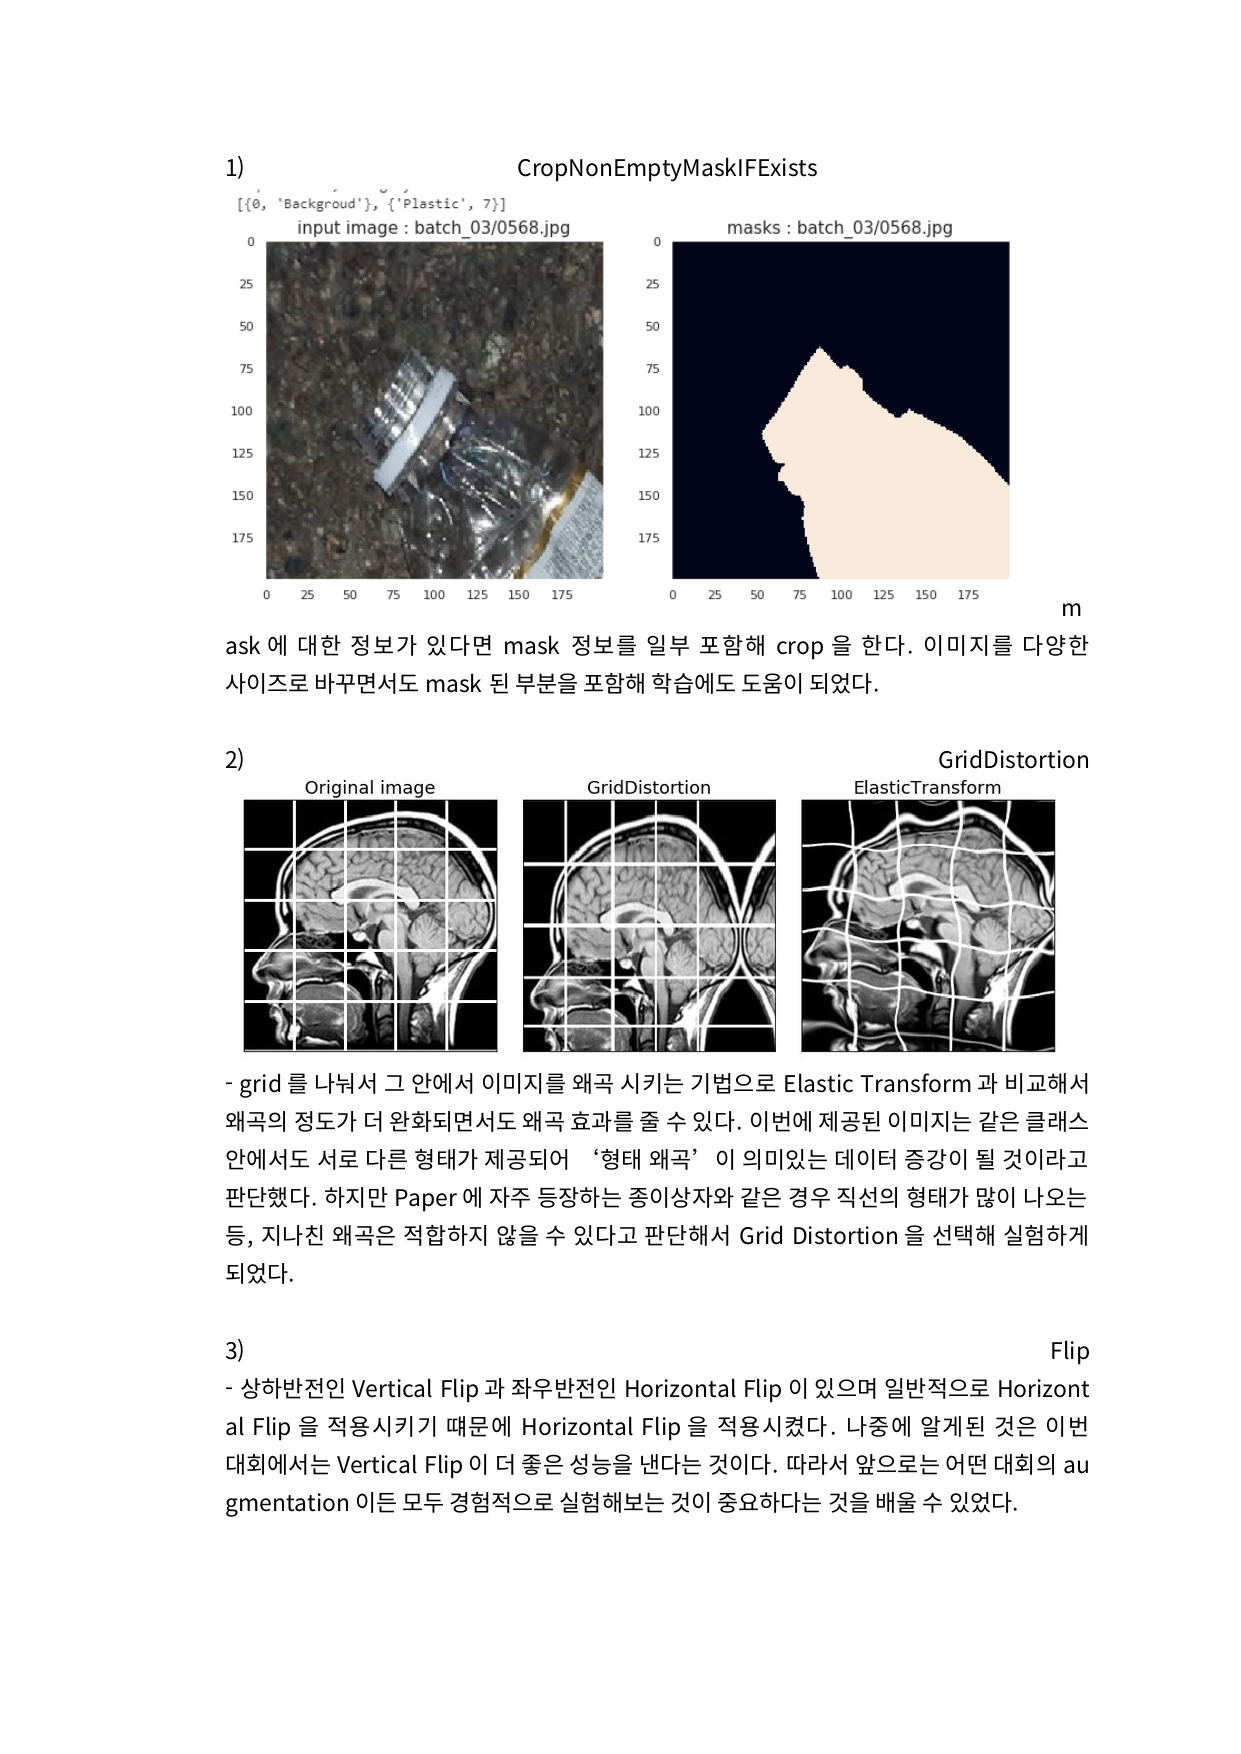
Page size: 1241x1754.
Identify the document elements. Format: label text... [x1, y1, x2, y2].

text 3) Flip - 상하반전인 Vertical Flip과 좌우반전인 Horizontal Flip이 있으며 일반적으로 Horizontal Flip을 적용시키기 떄문에 Horizontal Flip을 적용시켰다. 나중에 알게된 것은 이번 대회에서는 Vertical Flip이 더 좋은 성능을 낸다는 것이다. 따라서 앞으로는 어떤 대회의 augmentation이든 모두 경험적으로 실험해보는 것이 중요하다는 것을 배울 수 있었다. [225, 1333, 1090, 1518]
picture [225, 187, 1062, 617]
picture [225, 779, 1072, 1061]
